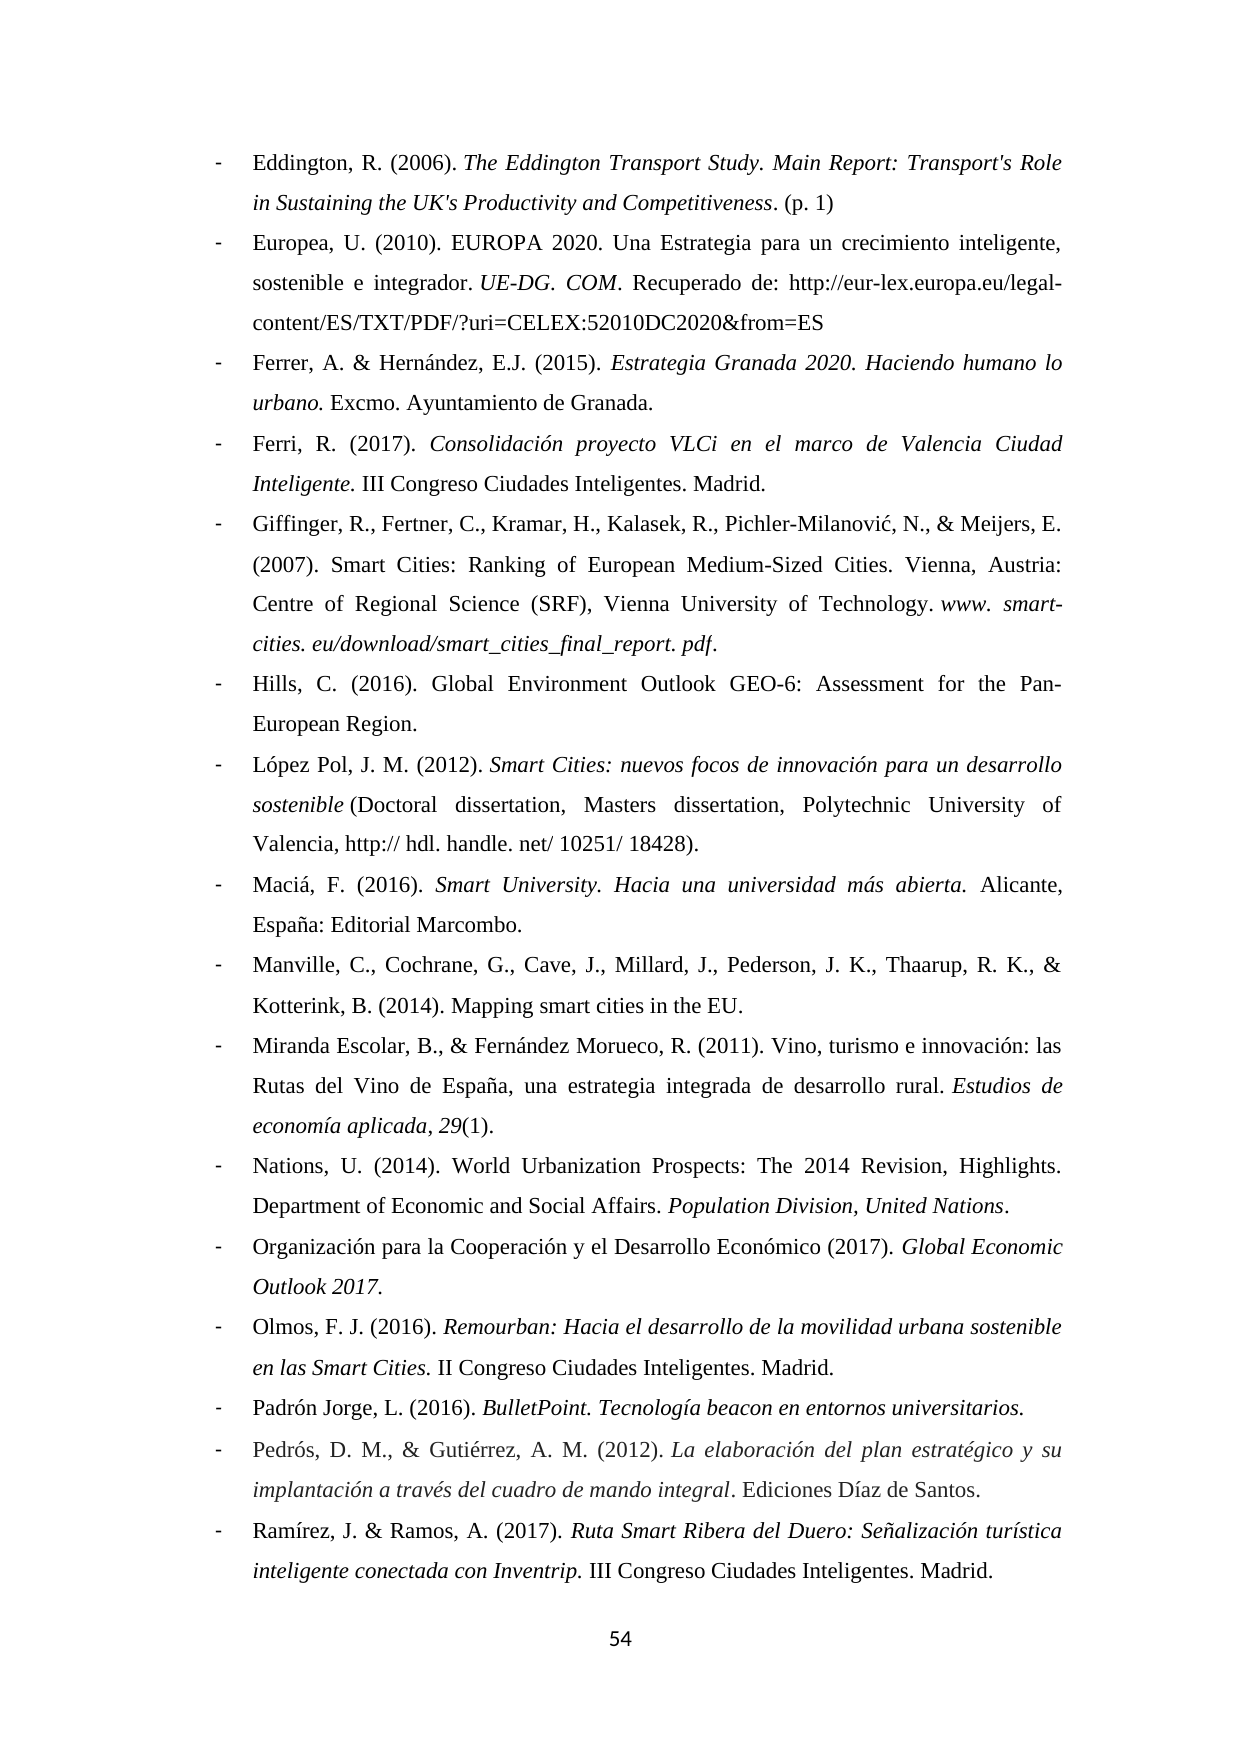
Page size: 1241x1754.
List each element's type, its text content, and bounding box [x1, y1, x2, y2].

list Olmos, F. J. (2016). Remourban: Hacia el desarrollo de la movilidad urbana sostenible en las Smart Cities. II Congreso Ciudades Inteligentes. Madrid. [215, 1312, 1063, 1380]
list Miranda Escolar, B., & Fernández Morueco, R. (2011). Vino, turismo e innovación: las Rutas del Vino de España, una estrategia integrada de desarrollo rural. Estudios de economía aplicada, 29(1). [215, 1031, 1063, 1138]
list Maciá, F. (2016). Smart University. Hacia una universidad más abierta. Alicante, España: Editorial Marcombo. [215, 870, 1063, 937]
list Organización para la Cooperación y el Desarrollo Económico (2017). Global Economic Outlook 2017. [215, 1232, 1063, 1299]
list Ferri, R. (2017). Consolidación proyecto VLCi en el marco de Valencia Ciudad Inteligente. III Congreso Ciudades Inteligentes. Madrid. [215, 429, 1063, 496]
list Eddington, R. (2006). The Eddington Transport Study. Main Report: Transport's Role in Sustaining the UK's Productivity and Competitiveness. (p. 1) [215, 148, 1063, 215]
list Nations, U. (2014). World Urbanization Prospects: The 2014 Revision, Highlights. Department of Economic and Social Affairs. Population Division, United Nations. [215, 1151, 1063, 1219]
list Pedrós, D. M., & Gutiérrez, A. M. (2012). La elaboración del plan estratégico y su implantación a través del cuadro de mando integral. Ediciones Díaz de Santos. [215, 1435, 1063, 1503]
list Manville, C., Cochrane, G., Cave, J., Millard, J., Pederson, J. K., Thaarup, R. K., & Kotterink, B. (2014). Mapping smart cities in the EU. [215, 951, 1063, 1018]
list Giffinger, R., Fertner, C., Kramar, H., Kalasek, R., Pichler-Milanović, N., & Meijers, E. (2007). Smart Cities: Ranking of European Medium-Sized Cities. Vienna, Austria: Centre of Regional Science (SRF), Vienna University of Technology. www. smart-cities. eu/download/smart_cities_final_report. pdf. [215, 509, 1063, 656]
list Ferrer, A. & Hernández, E.J. (2015). Estrategia Granada 2020. Haciendo humano lo urbano. Excmo. Ayuntamiento de Granada. [215, 348, 1063, 416]
list Ramírez, J. & Ramos, A. (2017). Ruta Smart Ribera del Duero: Señalización turística inteligente conectada con Inventrip. III Congreso Ciudades Inteligentes. Madrid. [215, 1516, 1063, 1583]
list Hills, C. (2016). Global Environment Outlook GEO-6: Assessment for the Pan-European Region. [215, 669, 1063, 737]
list Europea, U. (2010). EUROPA 2020. Una Estrategia para un crecimiento inteligente, sostenible e integrador. UE-DG. COM. Recuperado de: http://eur-lex.europa.eu/legal-content/ES/TXT/PDF/?uri=CELEX:52010DC2020&from=ES [215, 228, 1063, 335]
list López Pol, J. M. (2012). Smart Cities: nuevos focos de innovación para un desarrollo sostenible (Doctoral dissertation, Masters dissertation, Polytechnic University of Valencia, http://​ hdl.​ handle.​ net/​ 10251/​ 18428). [215, 750, 1063, 857]
list Padrón Jorge, L. (2016). BulletPoint. Tecnología beacon en entornos universitarios. [215, 1393, 1063, 1421]
